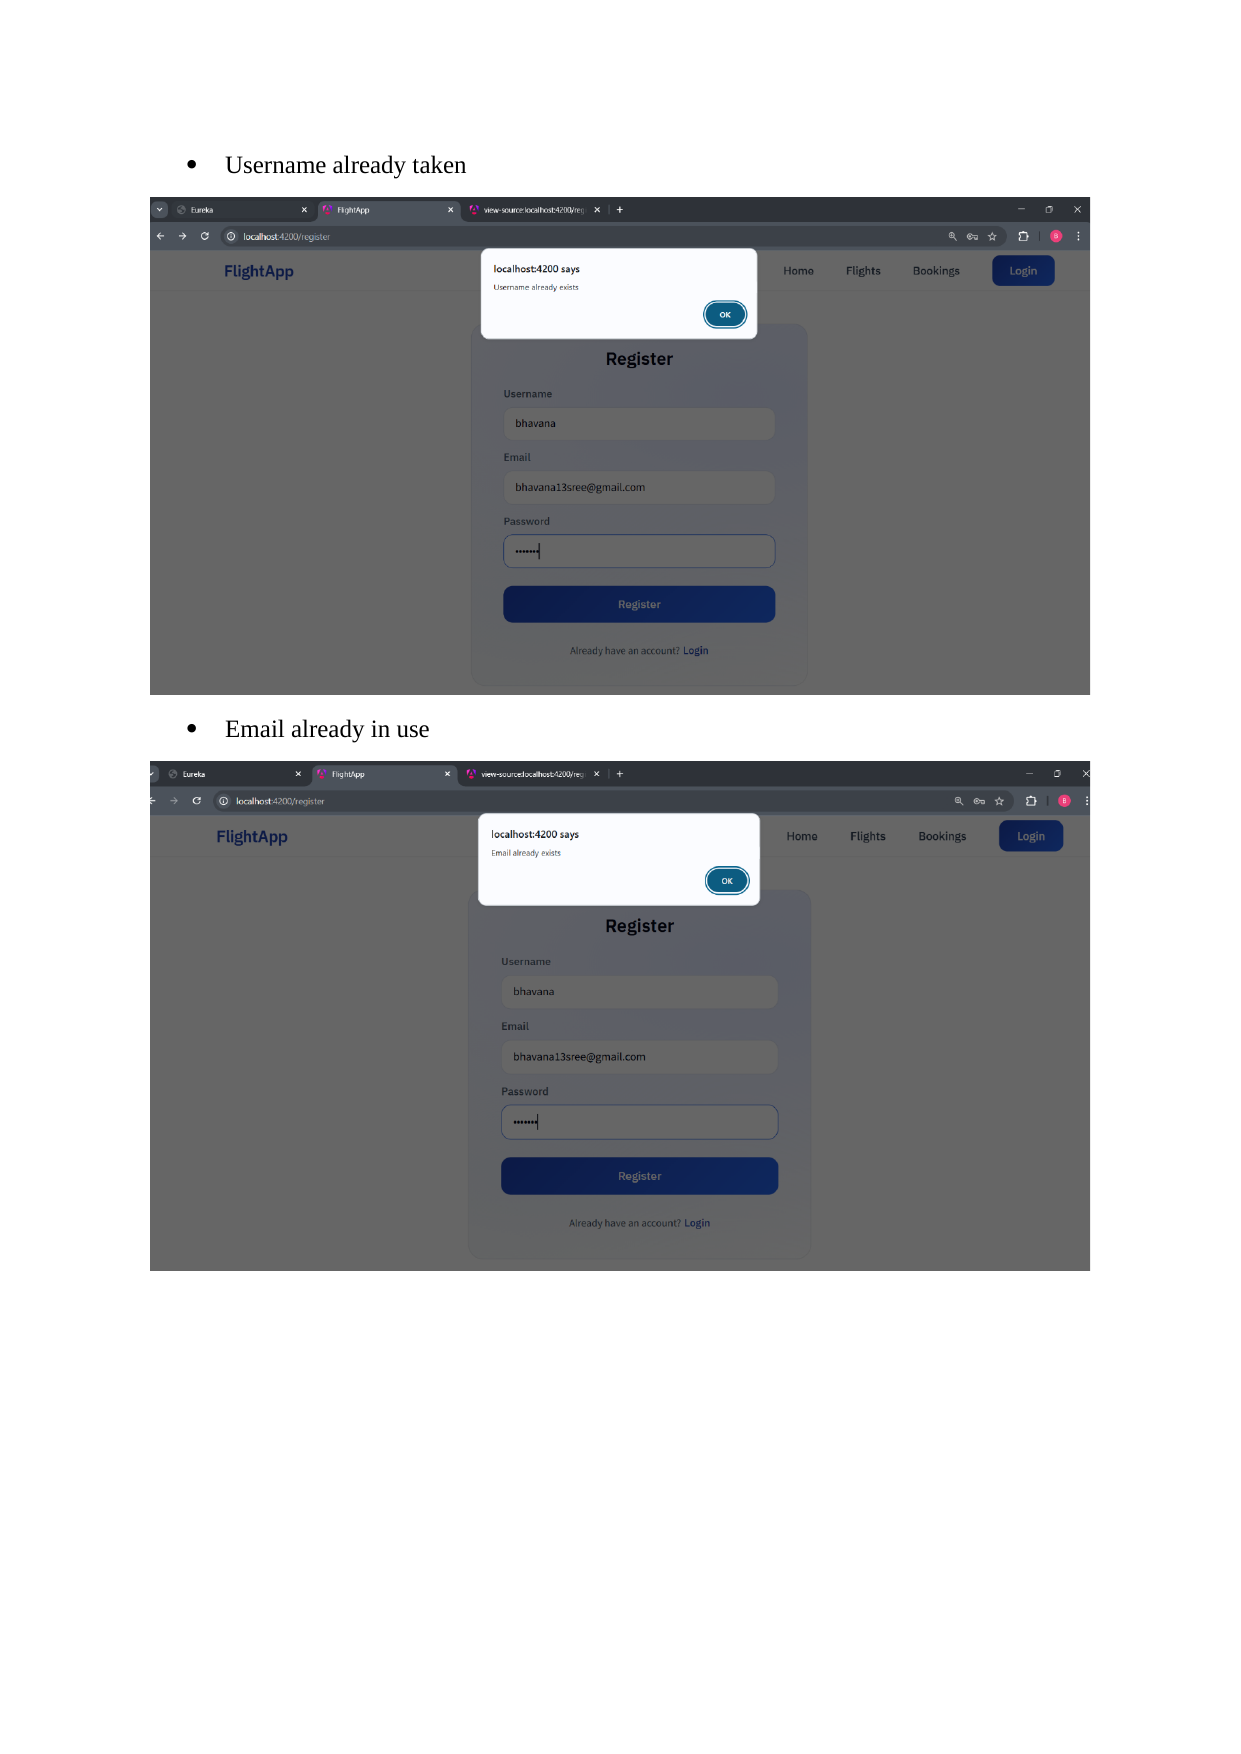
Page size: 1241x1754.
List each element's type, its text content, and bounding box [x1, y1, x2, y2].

picture [150, 197, 1091, 695]
list Username already taken [187, 150, 1090, 179]
picture [150, 761, 1091, 1271]
list Email already in use [187, 714, 1090, 743]
